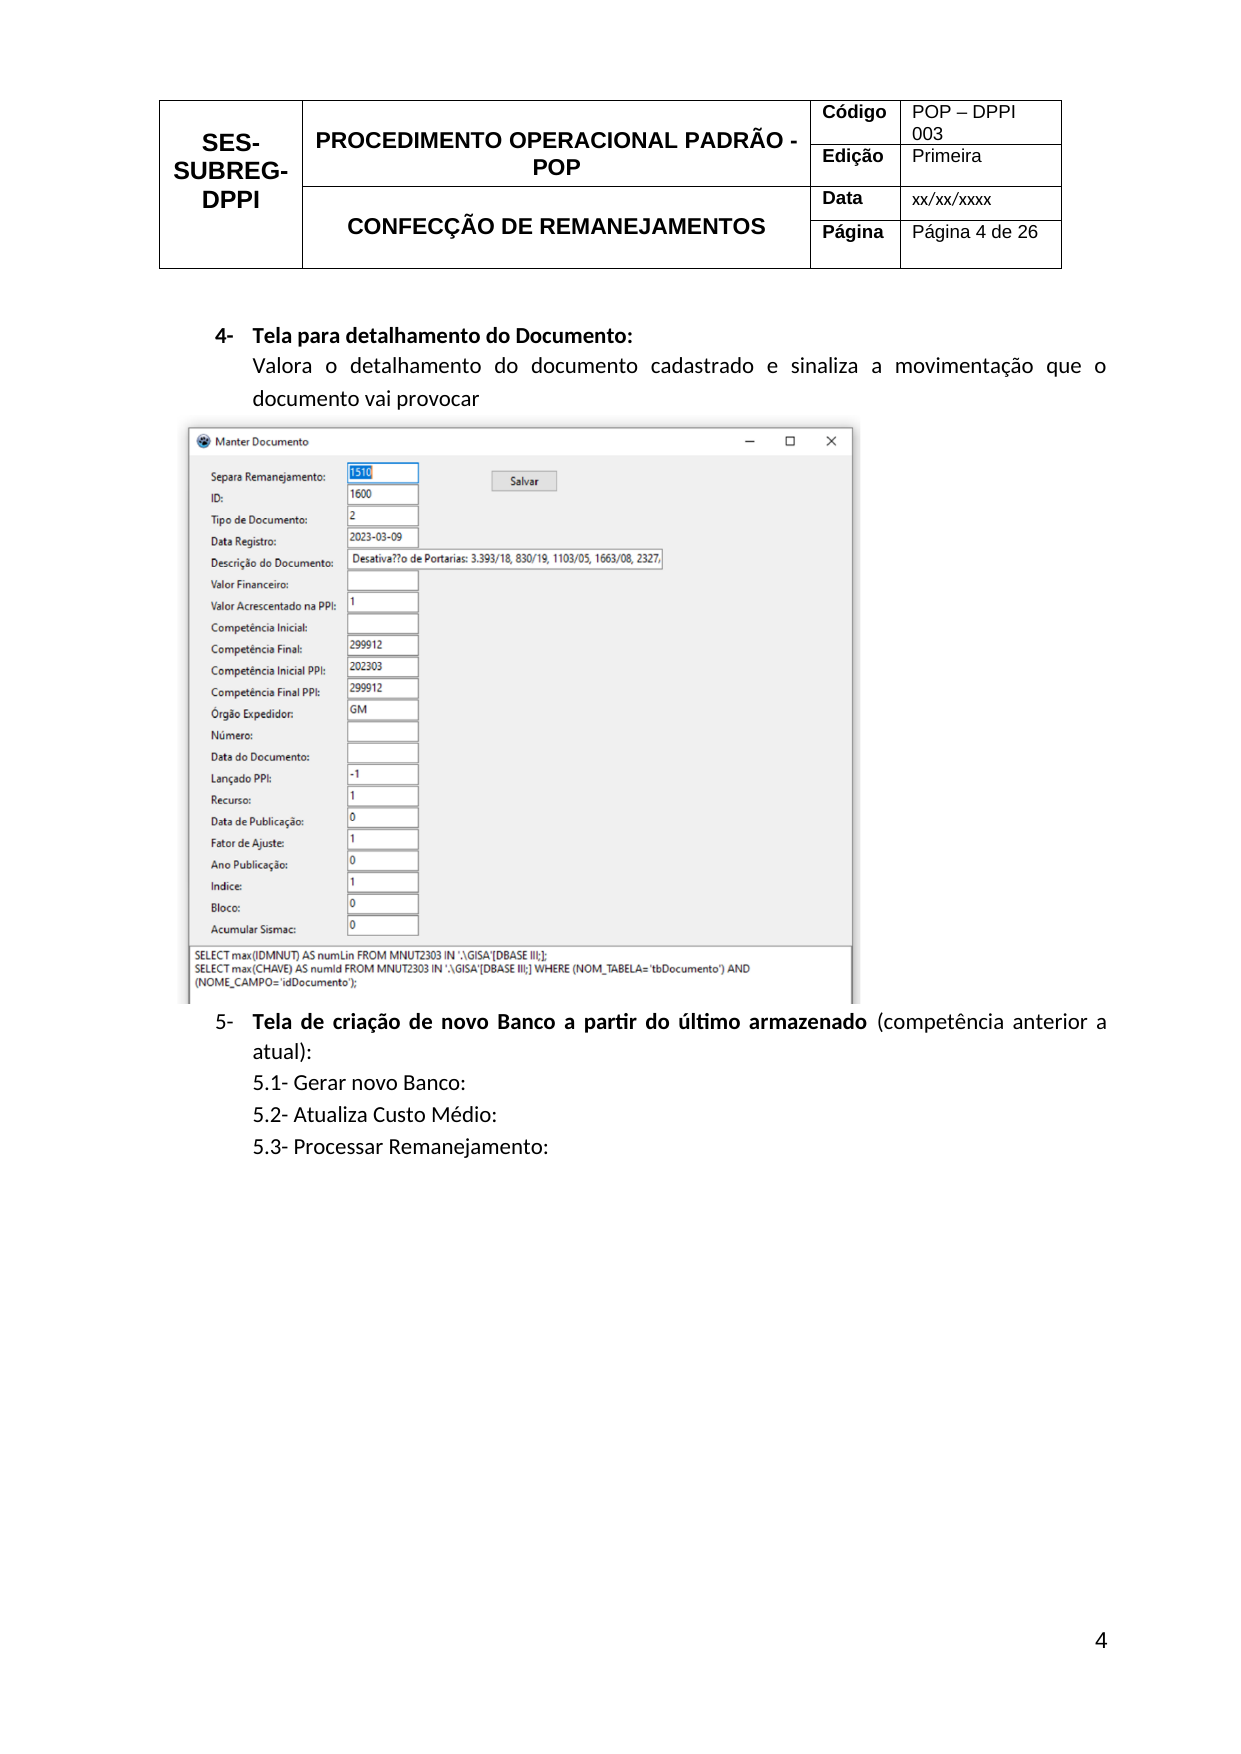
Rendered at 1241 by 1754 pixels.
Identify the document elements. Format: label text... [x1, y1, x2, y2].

picture [177, 415, 861, 1004]
list 5.2- Atualiza Custo Médio: [252, 1100, 1107, 1128]
list Tela para detalhamento do Documento: [215, 321, 1107, 349]
list 5.1- Gerar novo Banco: [252, 1068, 1107, 1096]
list Valora o detalhamento do documento cadastrado e sinaliza a movimentação que o documento vai provocar [252, 351, 1107, 412]
list Tela de criação de novo Banco a partir do último armazenado (competência anterior a atual): [215, 1007, 1107, 1065]
list 5.3- Processar Remanejamento: [252, 1132, 1107, 1160]
